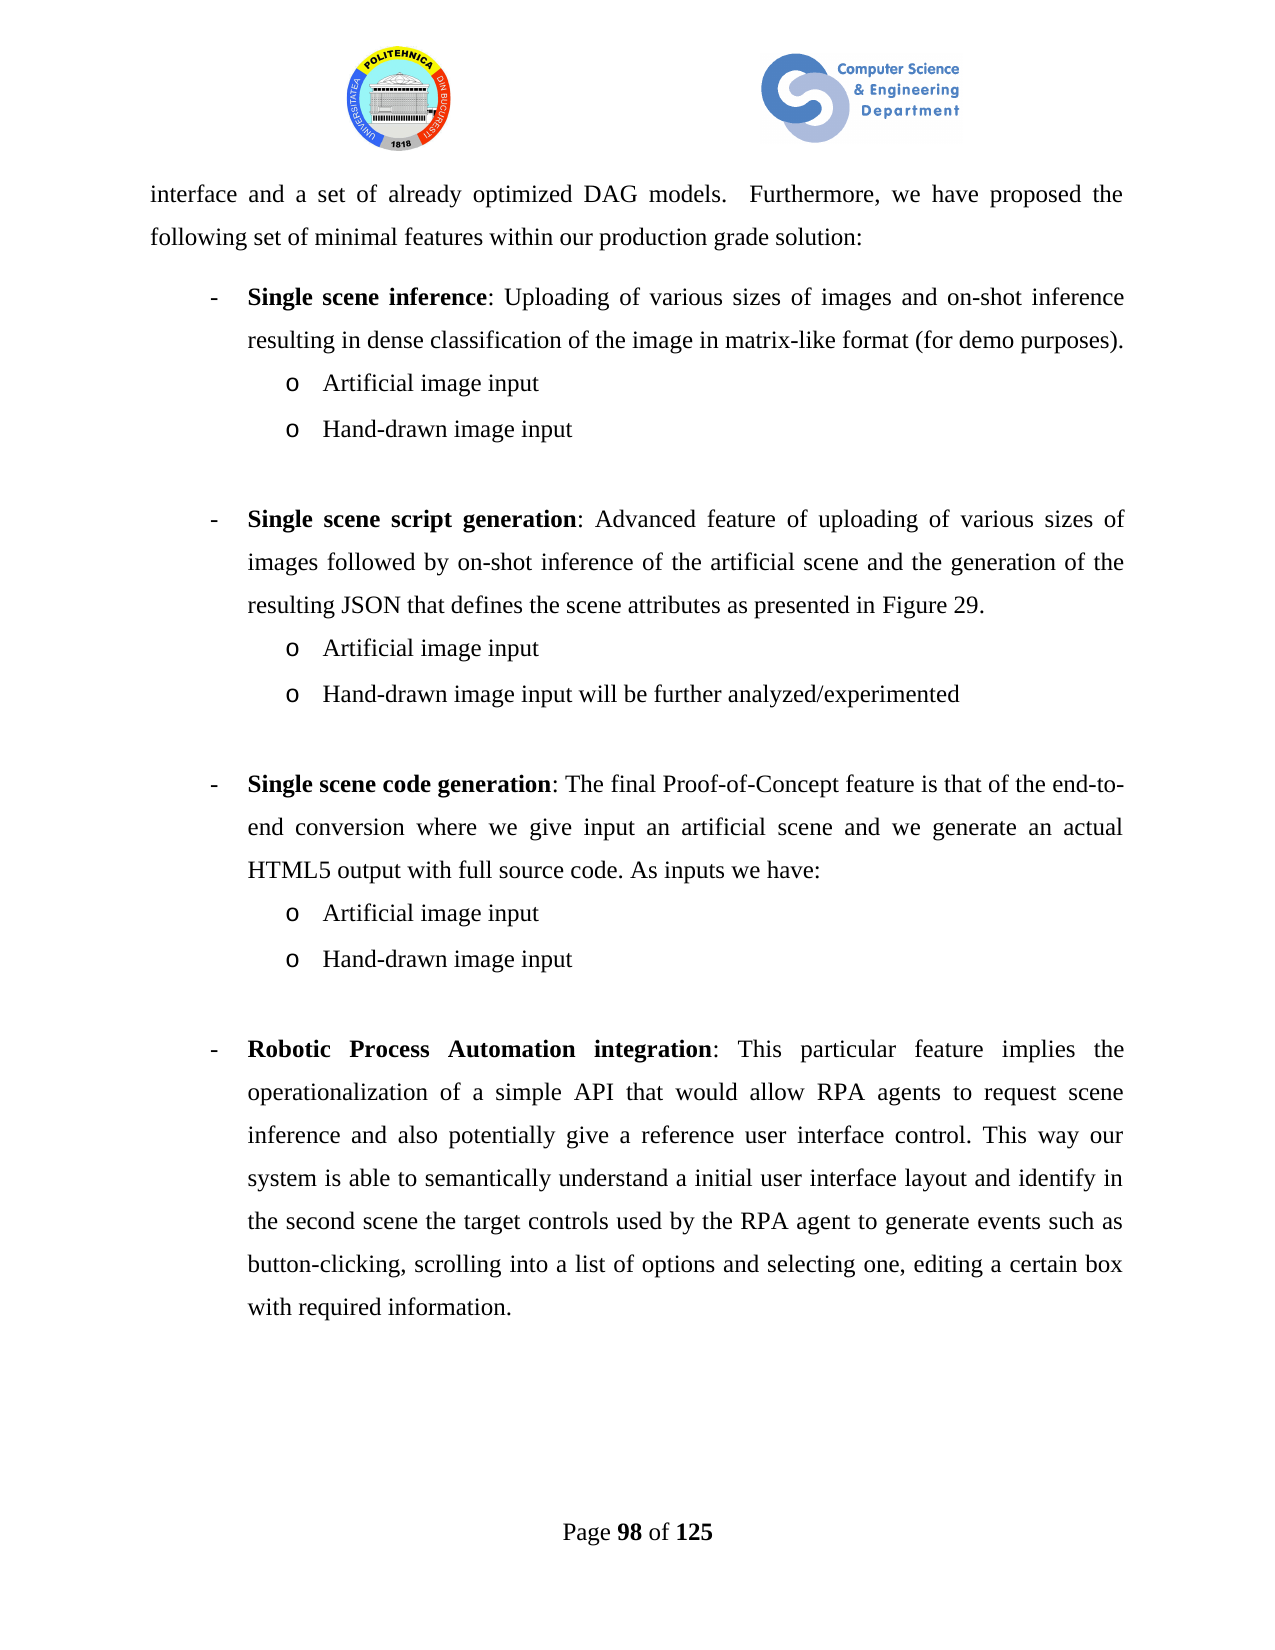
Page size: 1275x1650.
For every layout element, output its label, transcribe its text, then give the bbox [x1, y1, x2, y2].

list Single scene inference: Uploading of various sizes of images and on-shot inference resulting in dense classification of the image in matrix-like format (for demo purposes). [210, 282, 1125, 354]
list Artificial image input [285, 898, 1125, 929]
list Hand-drawn image input [285, 944, 1125, 975]
list Single scene script generation: Advanced feature of uploading of various sizes of images followed by on-shot inference of the artificial scene and the generation of the resulting JSON that defines the scene attributes as presented in Figure 29. [210, 504, 1125, 619]
list Hand-drawn image input [285, 414, 1125, 445]
list Single scene code generation: The final Proof-of-Concept feature is that of the end-to-end conversion where we give input an artificial scene and we generate an actual HTML5 output with full source code. As inputs we have: [210, 769, 1125, 884]
list Artificial image input [285, 633, 1125, 664]
list Robotic Process Automation integration: This particular feature implies the operationalization of a simple API that would allow RPA agents to request scene inference and also potentially give a reference user interface control. This way our system is able to semantically understand a initial user interface layout and identify in the second scene the target controls used by the RPA agent to generate events such as button-clicking, scrolling into a list of options and selecting one, editing a certain box with required information. [210, 1034, 1125, 1321]
list Hand-drawn image input will be further analyzed/experimented [285, 679, 1125, 710]
picture [760, 53, 963, 144]
list Artificial image input [285, 368, 1125, 399]
picture [346, 46, 451, 151]
